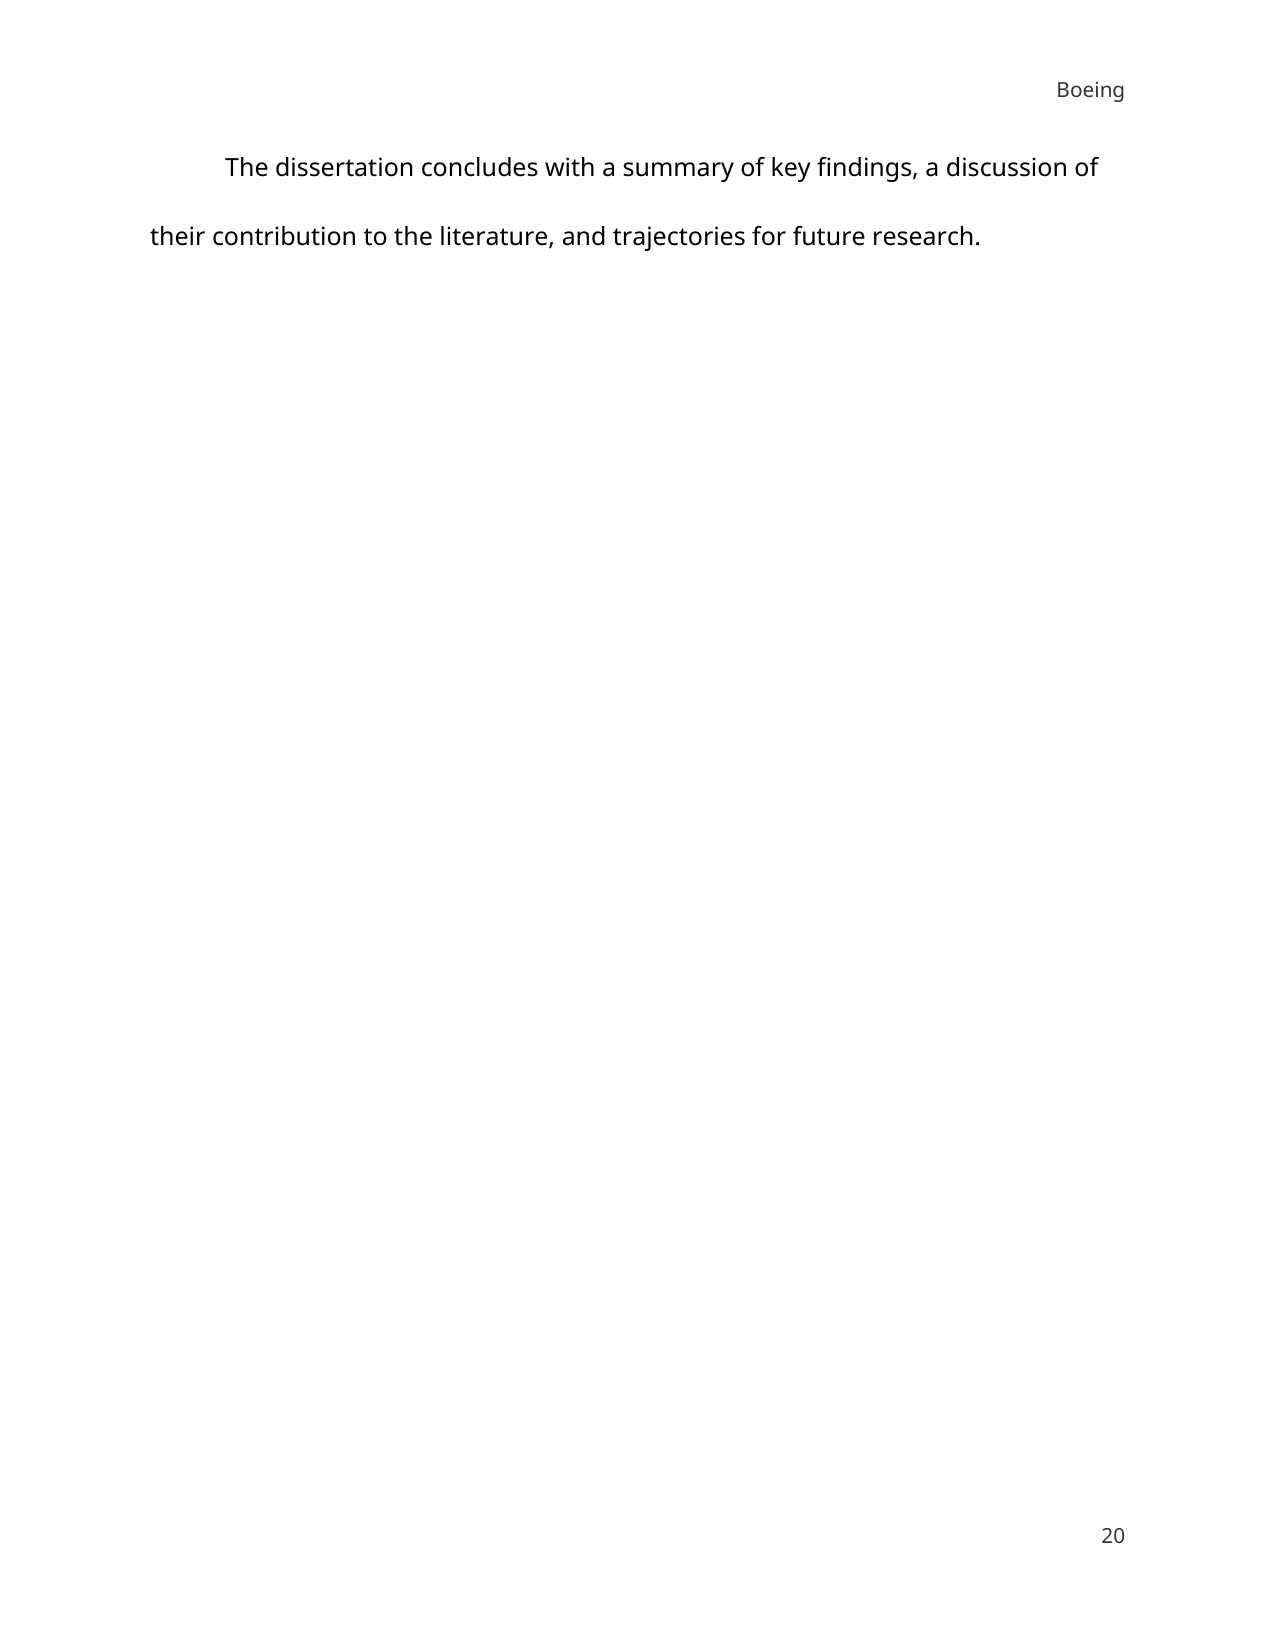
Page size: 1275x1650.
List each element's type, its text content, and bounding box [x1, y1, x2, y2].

text The dissertation concludes with a summary of key findings, a discussion of their contribution to the literature, and trajectories for future research. [150, 150, 1125, 252]
